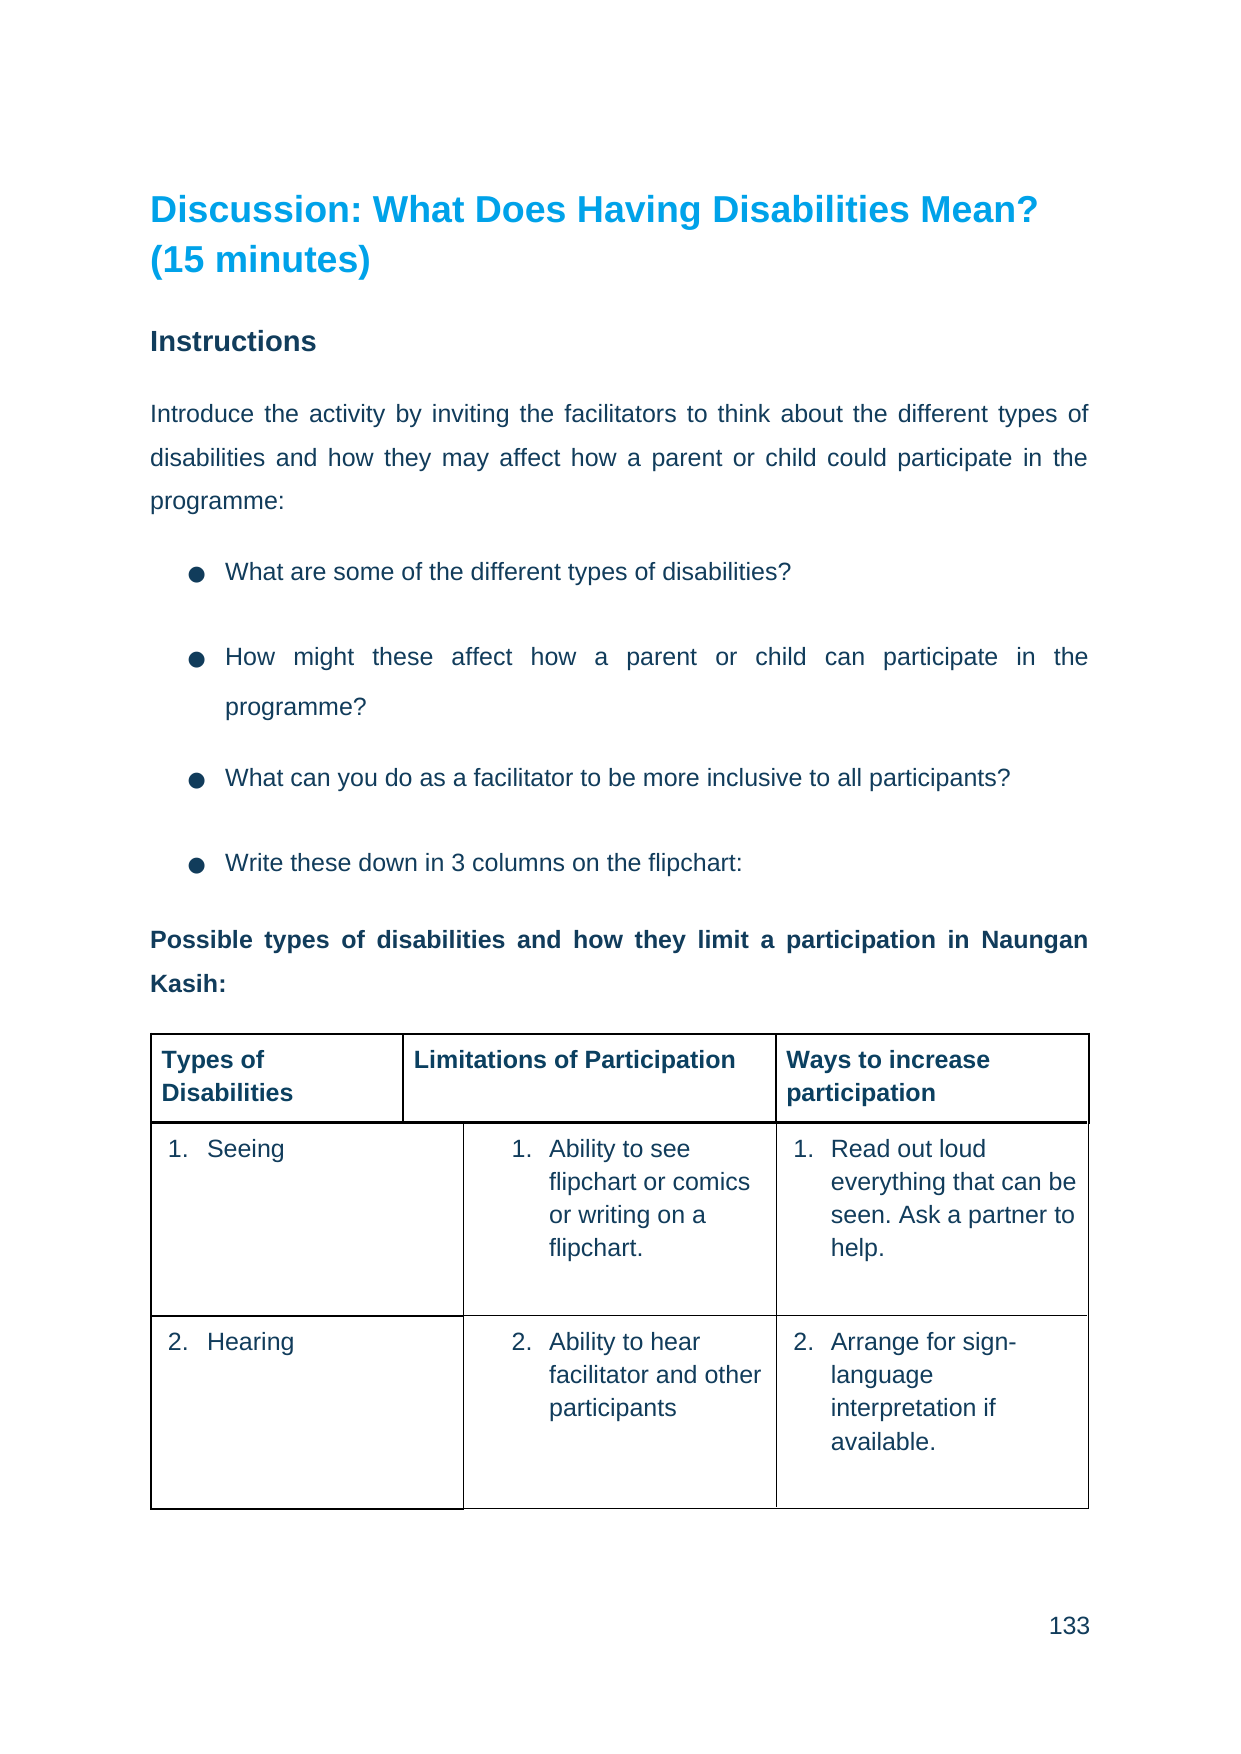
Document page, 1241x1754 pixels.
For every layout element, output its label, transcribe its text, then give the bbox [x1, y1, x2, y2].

list What can you do as a facilitator to be more inclusive to all participants? [187, 756, 1090, 798]
table_cell Arrange for sign-language interpretation if available. [776, 1315, 1088, 1508]
table_cell Hearing [152, 1317, 463, 1508]
list How might these affect how a parent or child can participate in the programme? [187, 634, 1090, 720]
subtitle Discussion: What Does Having Disabilities Mean? (15 minutes) [150, 187, 1090, 280]
list What are some of the different types of disabilities? [187, 550, 1090, 592]
table_cell Ability to see flipchart or comics or writing on a flipchart. [464, 1124, 776, 1315]
table_header Types of Disabilities [152, 1035, 402, 1121]
table_cell Seeing [152, 1124, 463, 1315]
text Possible types of disabilities and how they limit a participation in Naungan Kasih: [150, 925, 1090, 997]
subtitle Instructions [150, 324, 1090, 358]
table_header Limitations of Participation [404, 1035, 775, 1121]
text Introduce the activity by inviting the facilitators to think about the different types of disabilities and how they may affect how a parent or child could participate in the programme: [150, 399, 1090, 514]
table_header Ways to increase participation [777, 1035, 1088, 1121]
table_cell Read out loud everything that can be seen. Ask a partner to help. [777, 1121, 1088, 1315]
table_cell Ability to hear facilitator and other participants [464, 1316, 776, 1508]
list Write these down in 3 columns on the flipchart: [187, 841, 1090, 883]
